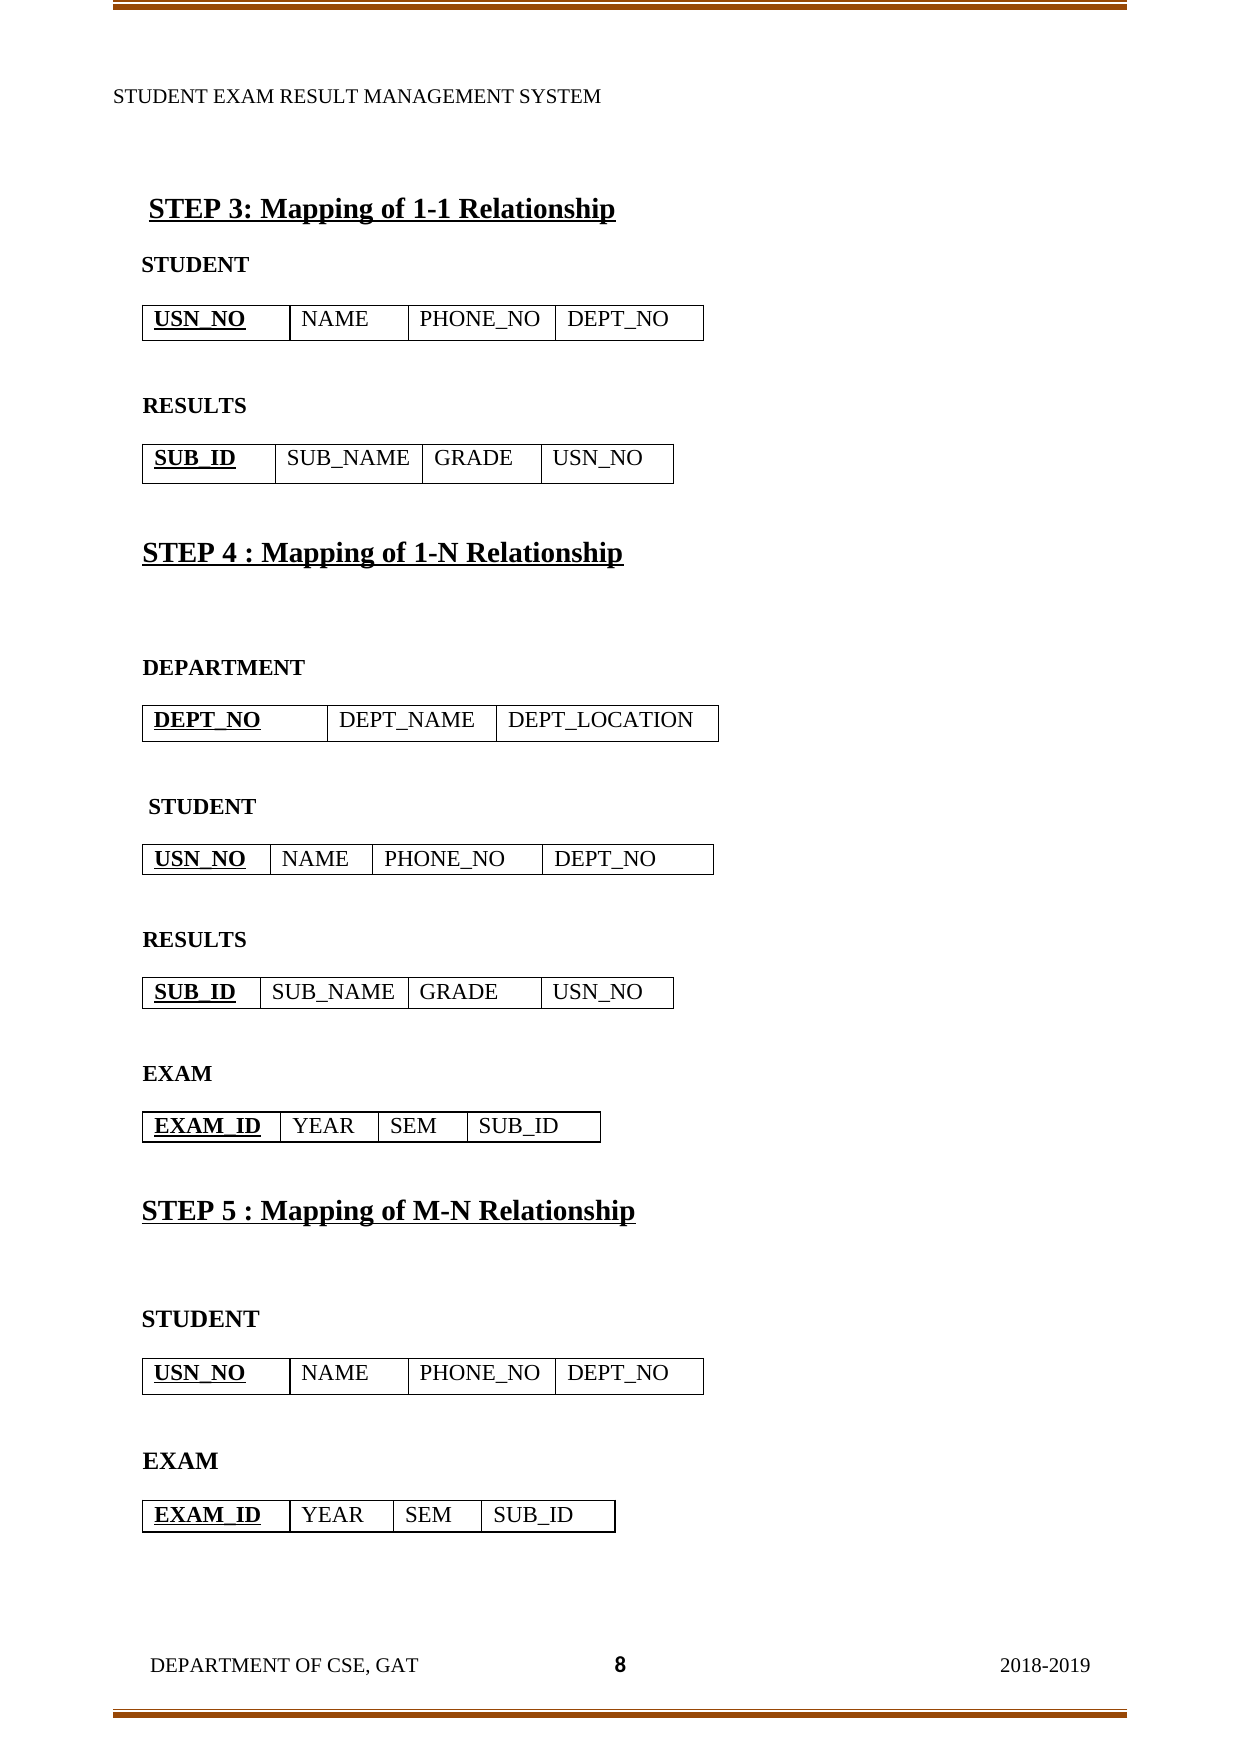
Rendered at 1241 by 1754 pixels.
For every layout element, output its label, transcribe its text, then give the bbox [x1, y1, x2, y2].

table_header USN_NO [143, 845, 270, 874]
table_header YEAR [281, 1113, 378, 1141]
text DEPARTMENT [142, 654, 1127, 681]
table_header USN_NO [143, 306, 289, 340]
table_header SUB_ID [143, 978, 260, 1008]
text EXAM [142, 1060, 1127, 1087]
text STUDENT [113, 251, 1127, 277]
table_header DEPT_NO [143, 706, 327, 741]
table_header EXAM_ID [143, 1113, 280, 1141]
table_header SUB_ID [482, 1501, 614, 1531]
table_header SUB_NAME [261, 978, 408, 1008]
table_header DEPT_NO [556, 306, 703, 340]
text STEP 3: Mapping of 1-1 Relationship [148, 191, 1127, 225]
table_header NAME [291, 1359, 408, 1394]
text STUDENT [113, 1304, 1127, 1333]
table_header USN_NO [542, 445, 673, 483]
table_header NAME [291, 306, 408, 340]
table_header GRADE [409, 978, 541, 1008]
table_header USN_NO [143, 1359, 289, 1394]
text RESULTS [142, 926, 1127, 953]
table_header DEPT_NO [556, 1359, 703, 1394]
table_header NAME [271, 845, 372, 874]
table_header SEM [394, 1501, 481, 1531]
table_header PHONE_NO [409, 306, 555, 340]
table_header SUB_NAME [276, 445, 422, 483]
text EXAM [142, 1446, 1127, 1474]
table_header SUB_ID [468, 1113, 600, 1141]
text STEP 4 : Mapping of 1-N Relationship [113, 535, 1127, 569]
text STUDENT [142, 793, 1127, 819]
text RESULTS [142, 392, 1127, 419]
table_header PHONE_NO [409, 1359, 555, 1394]
table_header EXAM_ID [143, 1501, 289, 1531]
table_header PHONE_NO [373, 845, 542, 874]
table_header DEPT_LOCATION [497, 706, 718, 741]
table_header GRADE [423, 445, 541, 483]
table_header USN_NO [542, 978, 673, 1008]
table_header DEPT_NAME [328, 706, 496, 741]
table_header DEPT_NO [543, 845, 713, 874]
table_header YEAR [291, 1501, 393, 1531]
table_header SEM [379, 1113, 467, 1141]
table_header SUB_ID [143, 445, 275, 483]
text STEP 5 : Mapping of M-N Relationship [113, 1193, 1127, 1227]
